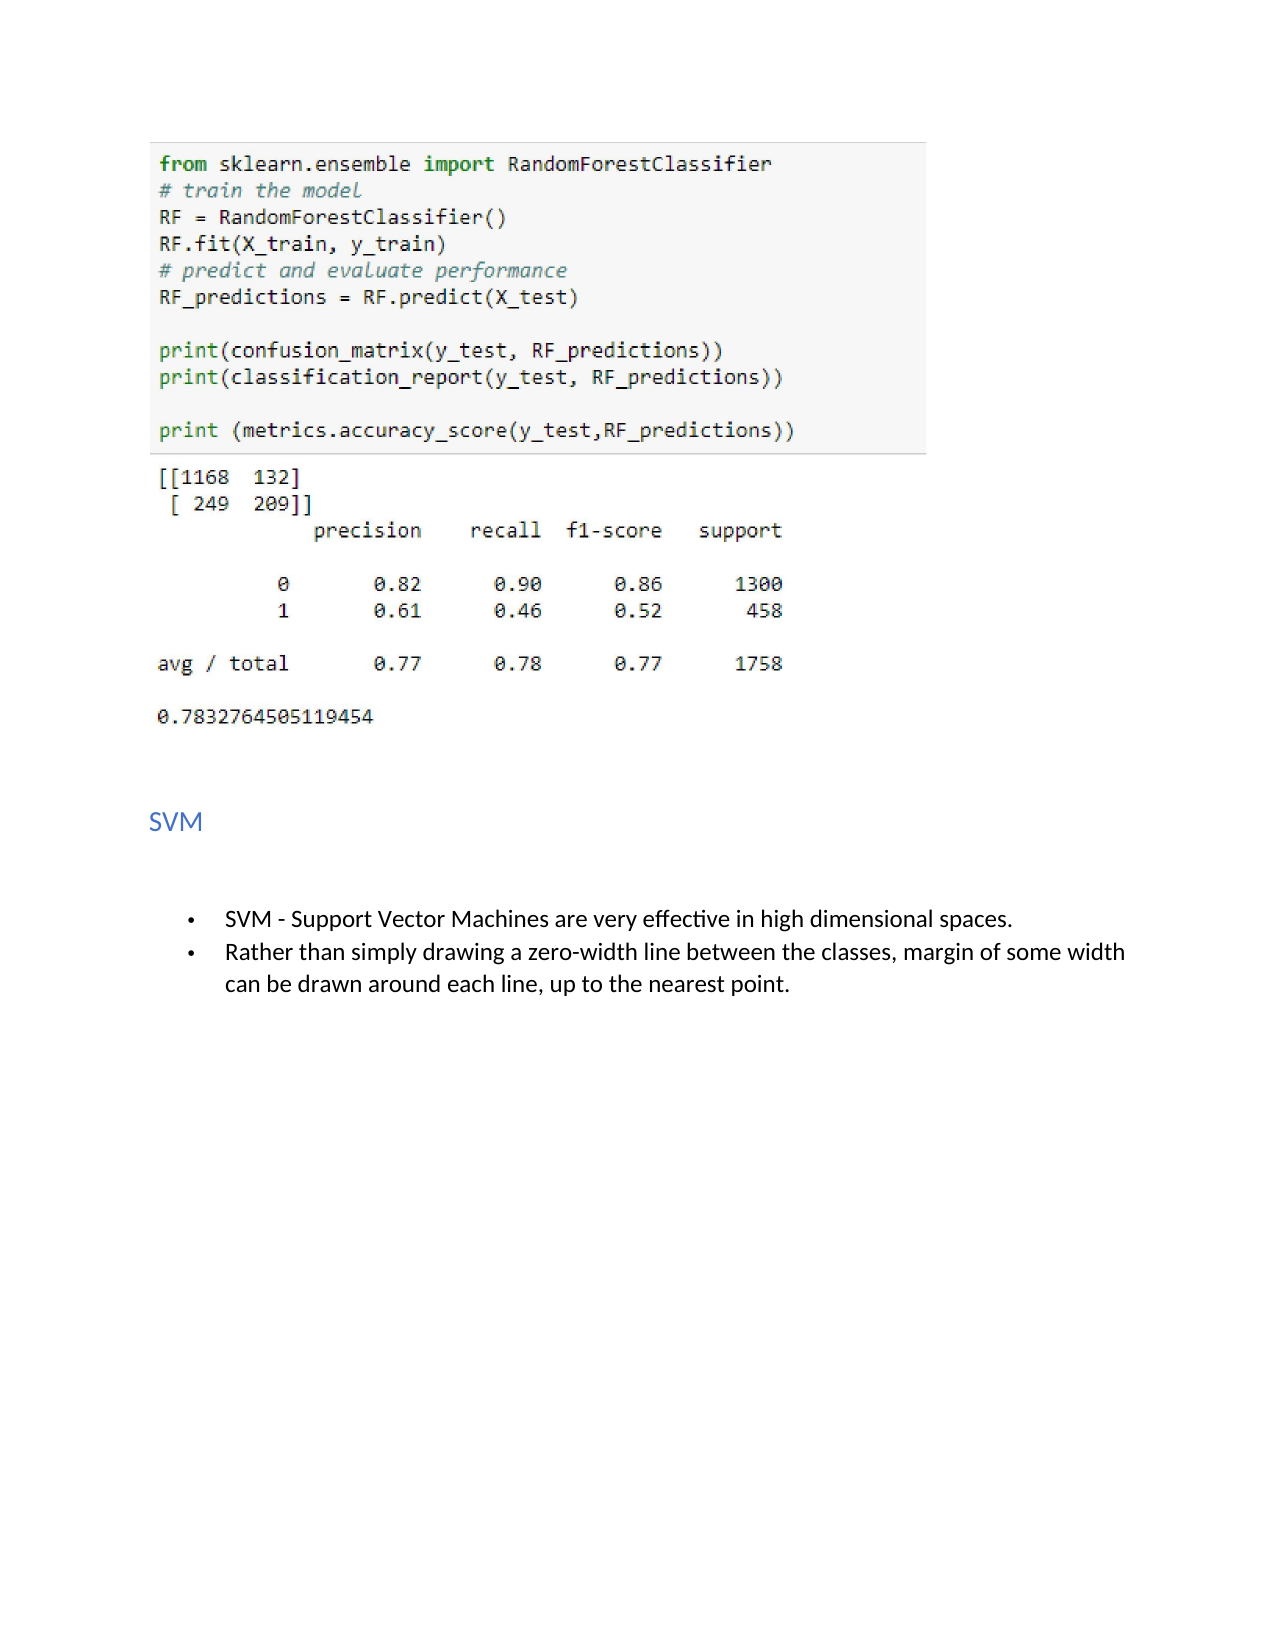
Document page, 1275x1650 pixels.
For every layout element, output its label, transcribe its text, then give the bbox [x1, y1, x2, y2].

picture [150, 142, 927, 758]
list Rather than simply drawing a zero-width line between the classes, margin of some width can be drawn around each line, up to the nearest point. [187, 936, 1127, 998]
subtitle SVM [148, 803, 1149, 838]
list SVM - Support Vector Machines are very effective in high dimensional spaces. [187, 903, 1127, 933]
